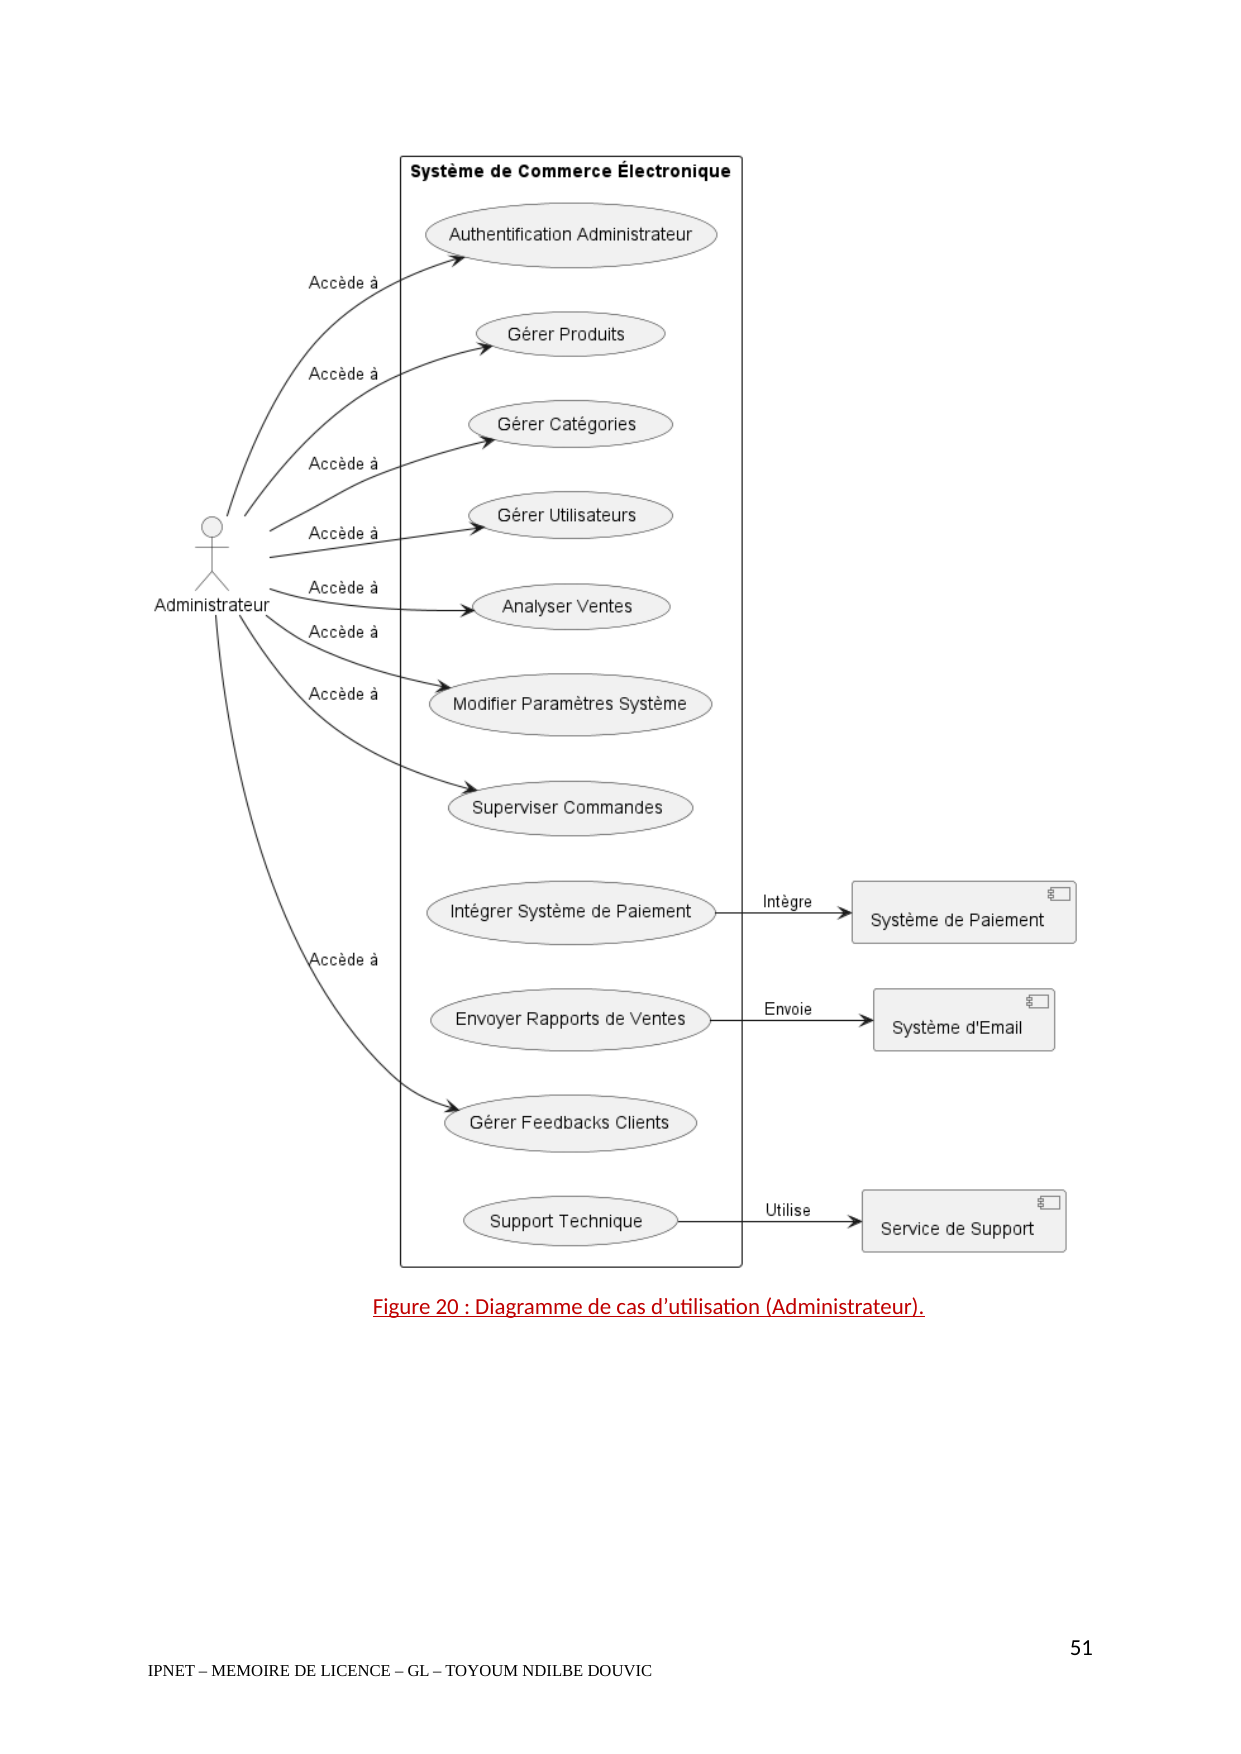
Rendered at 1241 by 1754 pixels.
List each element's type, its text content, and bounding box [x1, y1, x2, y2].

picture [147, 147, 1082, 1273]
text Figure 20 : Diagramme de cas d’utilisation (Administrateur). [298, 1292, 1093, 1320]
